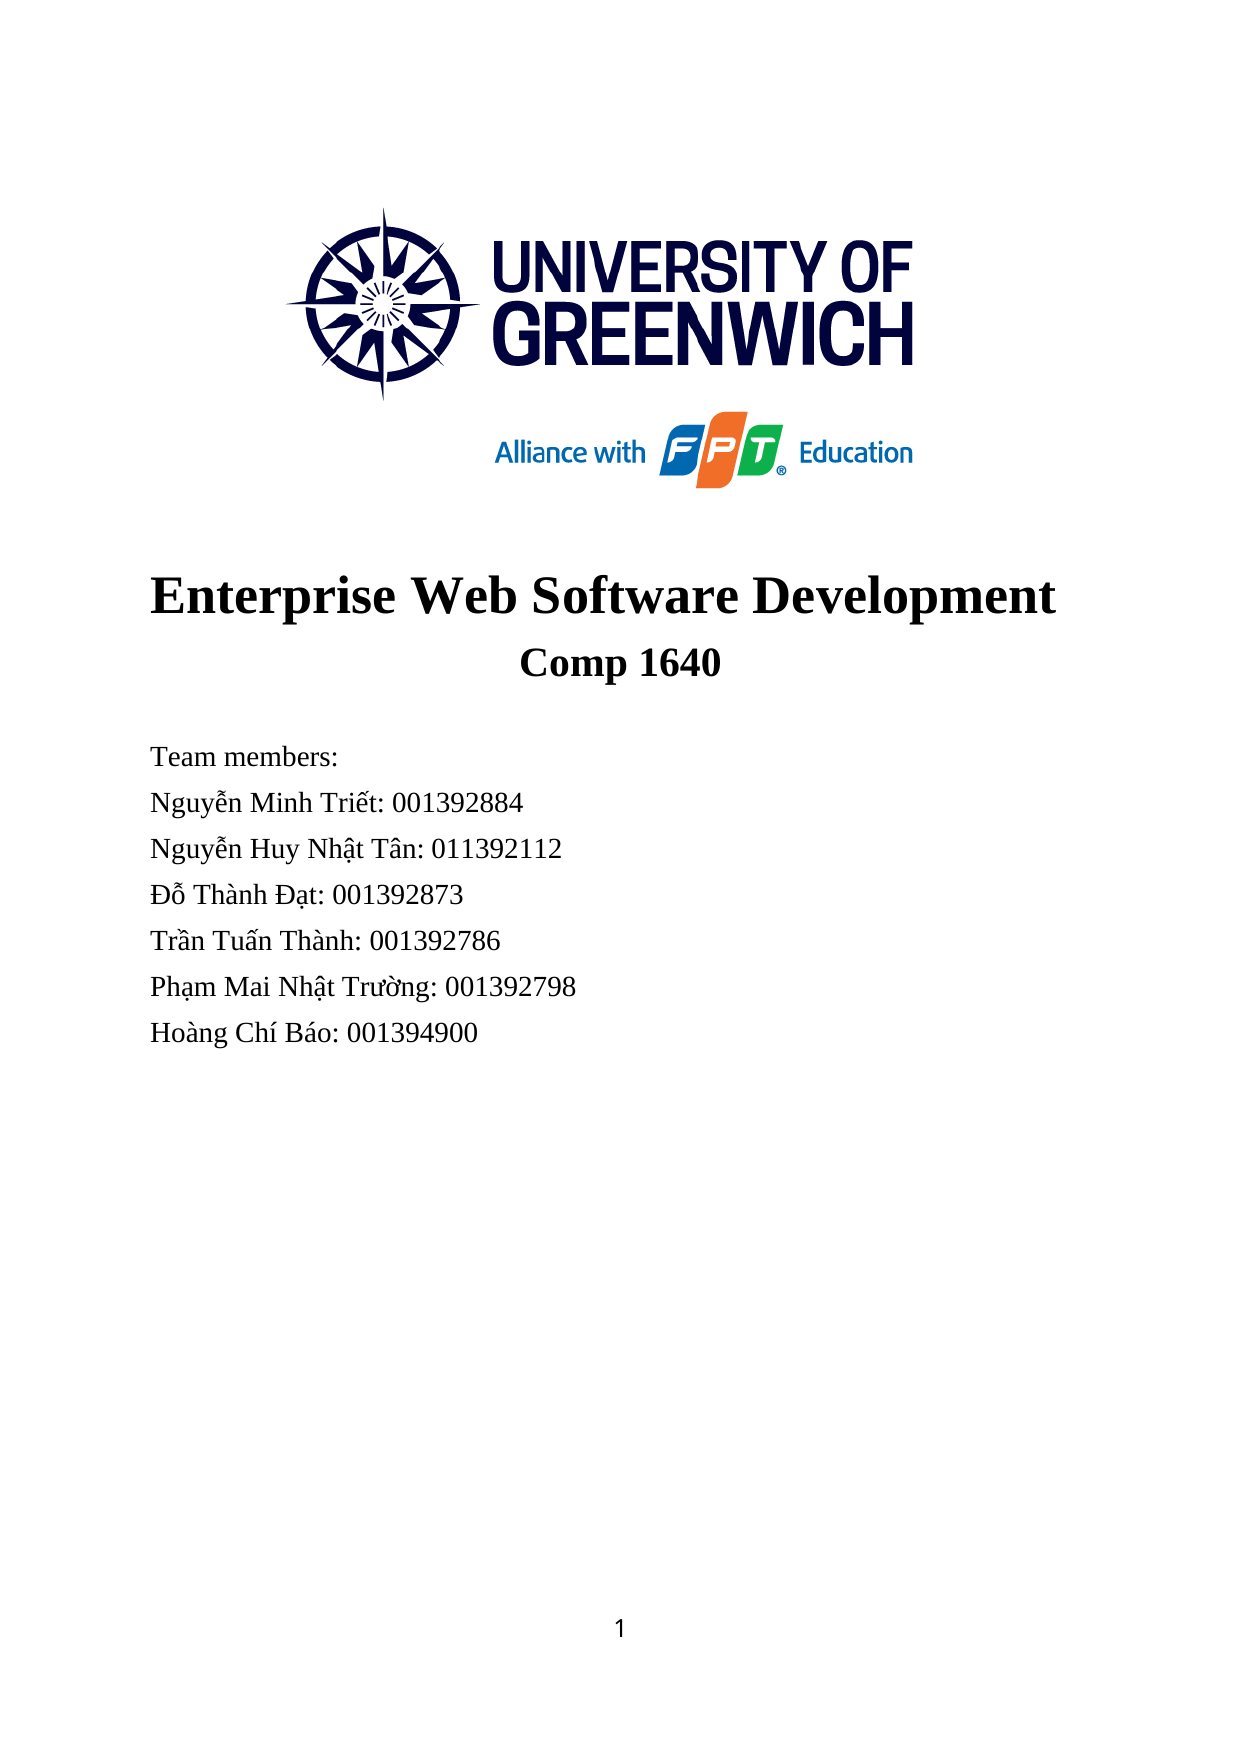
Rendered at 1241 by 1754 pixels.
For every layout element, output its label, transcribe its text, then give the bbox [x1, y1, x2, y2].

text Hoàng Chí Báo: 001394900 [150, 1015, 1090, 1049]
text Enterprise Web Software Development [150, 562, 1090, 625]
text Phạm Mai Nhật Trường: 001392798 [150, 969, 1090, 1003]
text Comp 1640 [150, 637, 1090, 685]
text Trần Tuấn Thành: 001392786 [150, 923, 1090, 957]
text Nguyễn Minh Triết: 001392884 [150, 785, 1090, 818]
text Nguyễn Huy Nhật Tân: 011392112 [150, 831, 1090, 864]
text Team members: [150, 739, 1090, 772]
picture [233, 162, 1007, 550]
text Đỗ Thành Đạt: 001392873 [150, 877, 1090, 911]
